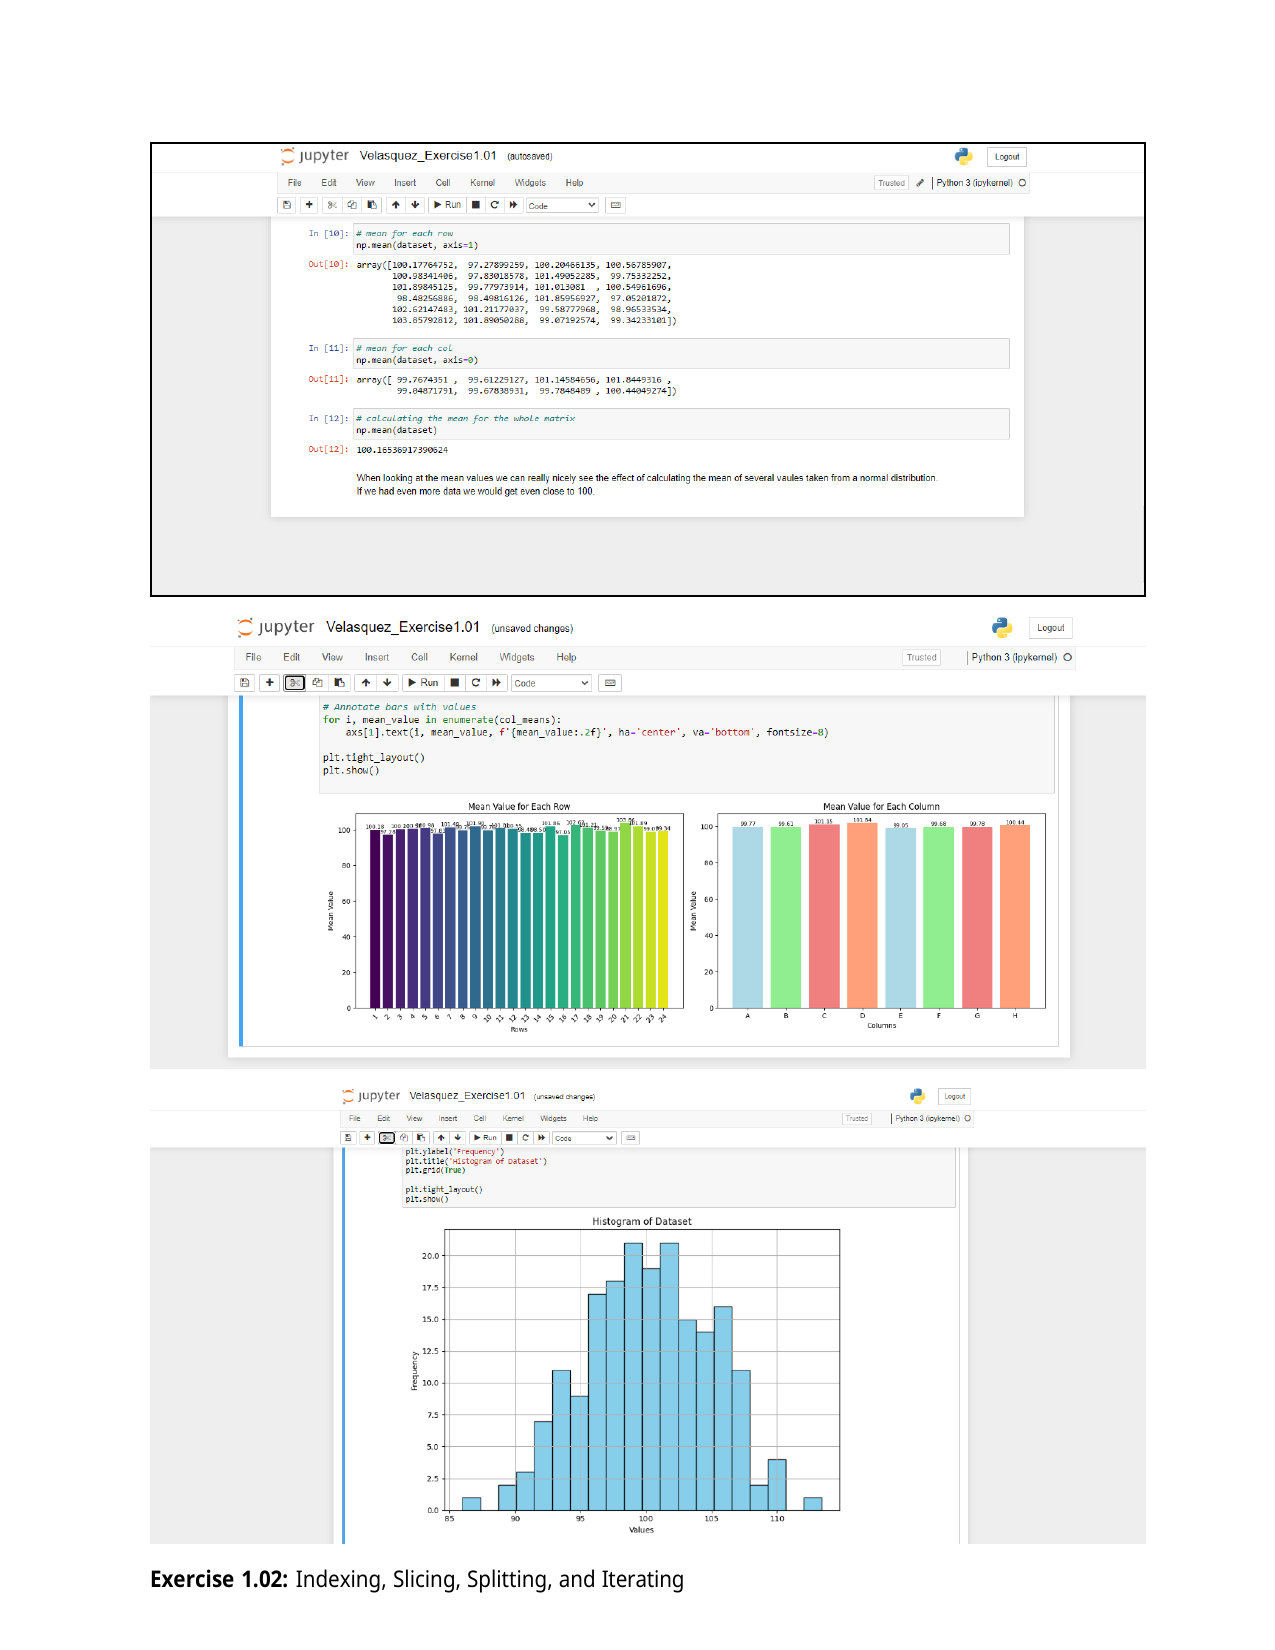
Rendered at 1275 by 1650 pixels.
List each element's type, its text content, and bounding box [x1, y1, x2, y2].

picture [150, 616, 1146, 1069]
text Exercise 1.02: Indexing, Slicing, Splitting, and Iterating [150, 1562, 1135, 1594]
picture [152, 144, 1144, 595]
picture [150, 1087, 1146, 1544]
